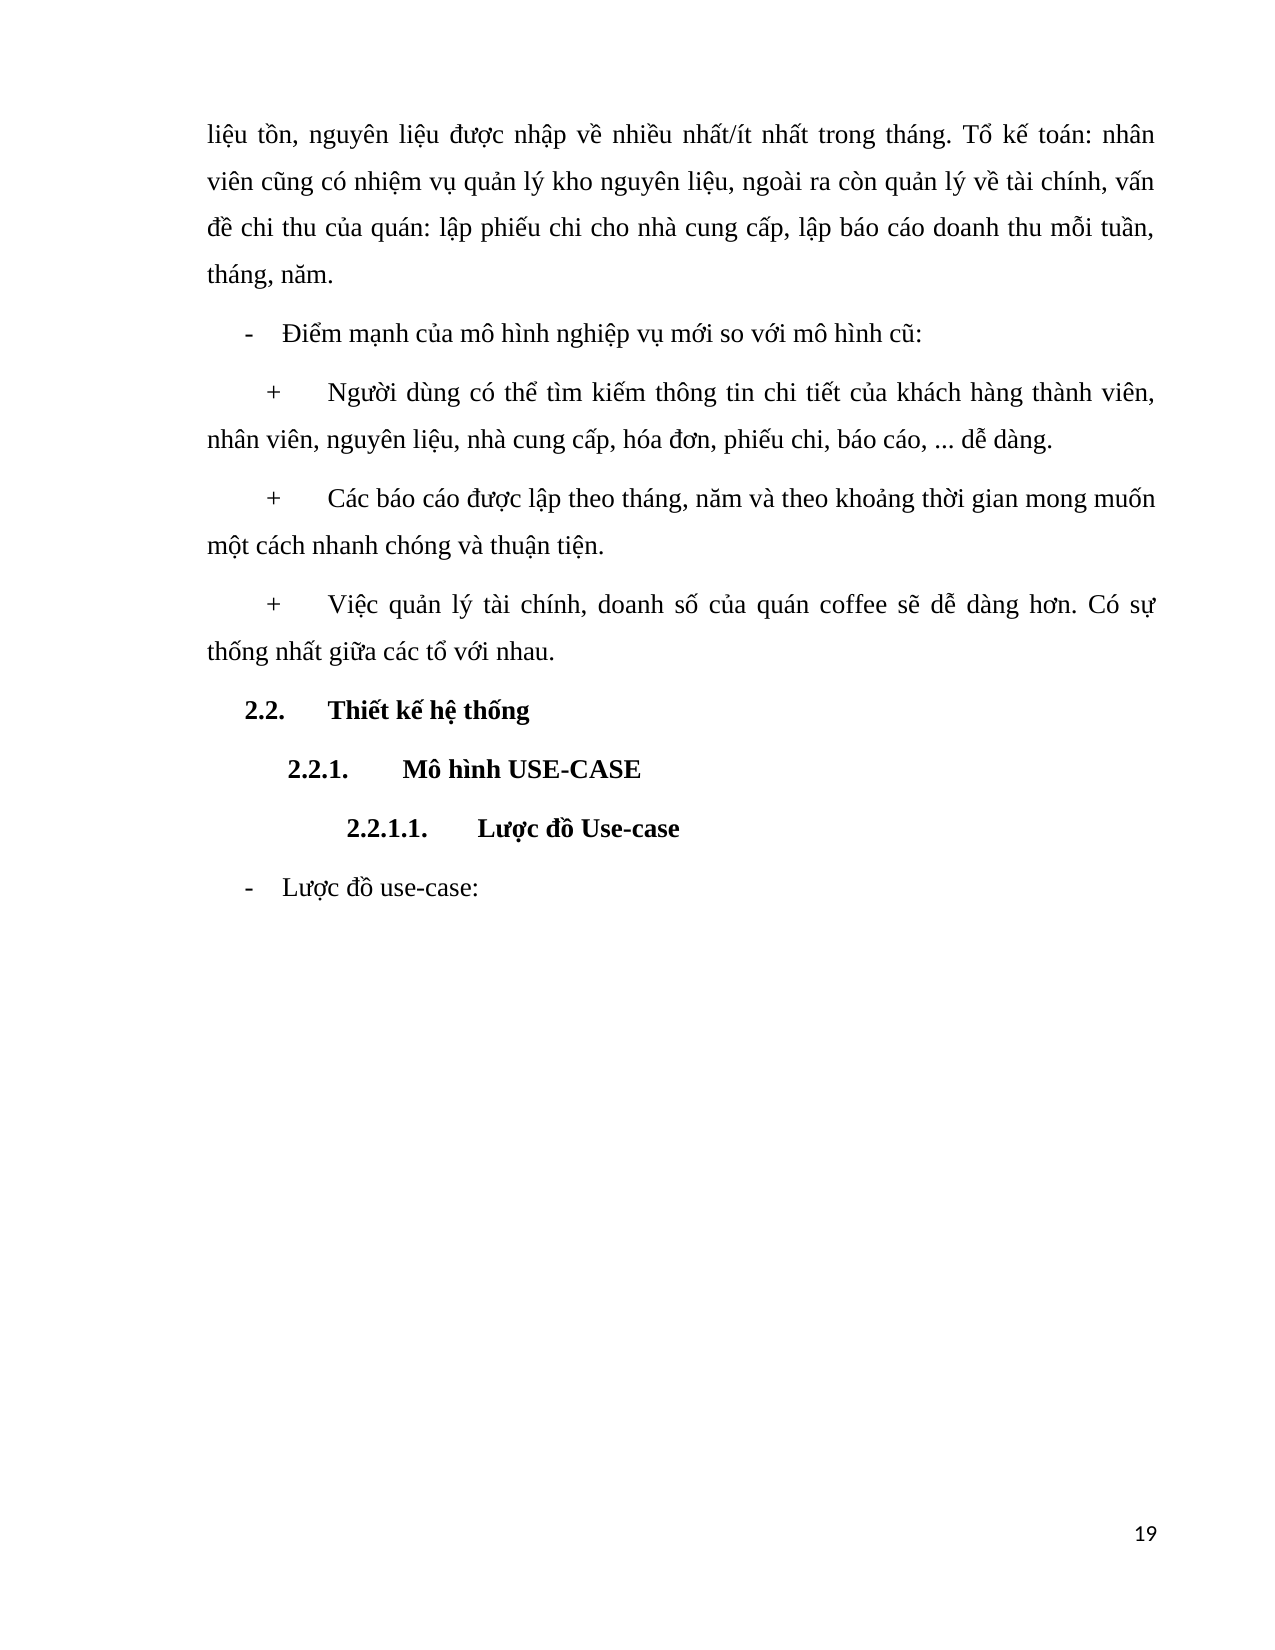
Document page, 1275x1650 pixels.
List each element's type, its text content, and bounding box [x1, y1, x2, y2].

text Việc quản lý tài chính, doanh số của quán coffee sẽ dễ dàng hơn. Có sự thống nhất giữa các tổ với nhau. [207, 588, 1157, 666]
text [207, 118, 1157, 289]
list Mô hình USE-CASE [287, 753, 1157, 784]
text Lược đồ use-case: [244, 871, 1157, 903]
text Các báo cáo được lập theo tháng, năm và theo khoảng thời gian mong muốn một cách nhanh chóng và thuận tiện. [207, 482, 1157, 560]
text Điểm mạnh của mô hình nghiệp vụ mới so với mô hình cũ: [244, 317, 1157, 348]
text Người dùng có thể tìm kiếm thông tin chi tiết của khách hàng thành viên, nhân viên, nguyên liệu, nhà cung cấp, hóa đơn, phiếu chi, báo cáo, ... dễ dàng. [207, 376, 1157, 454]
list Lược đồ Use-case [346, 812, 1157, 843]
list Thiết kế hệ thống [244, 694, 1157, 725]
